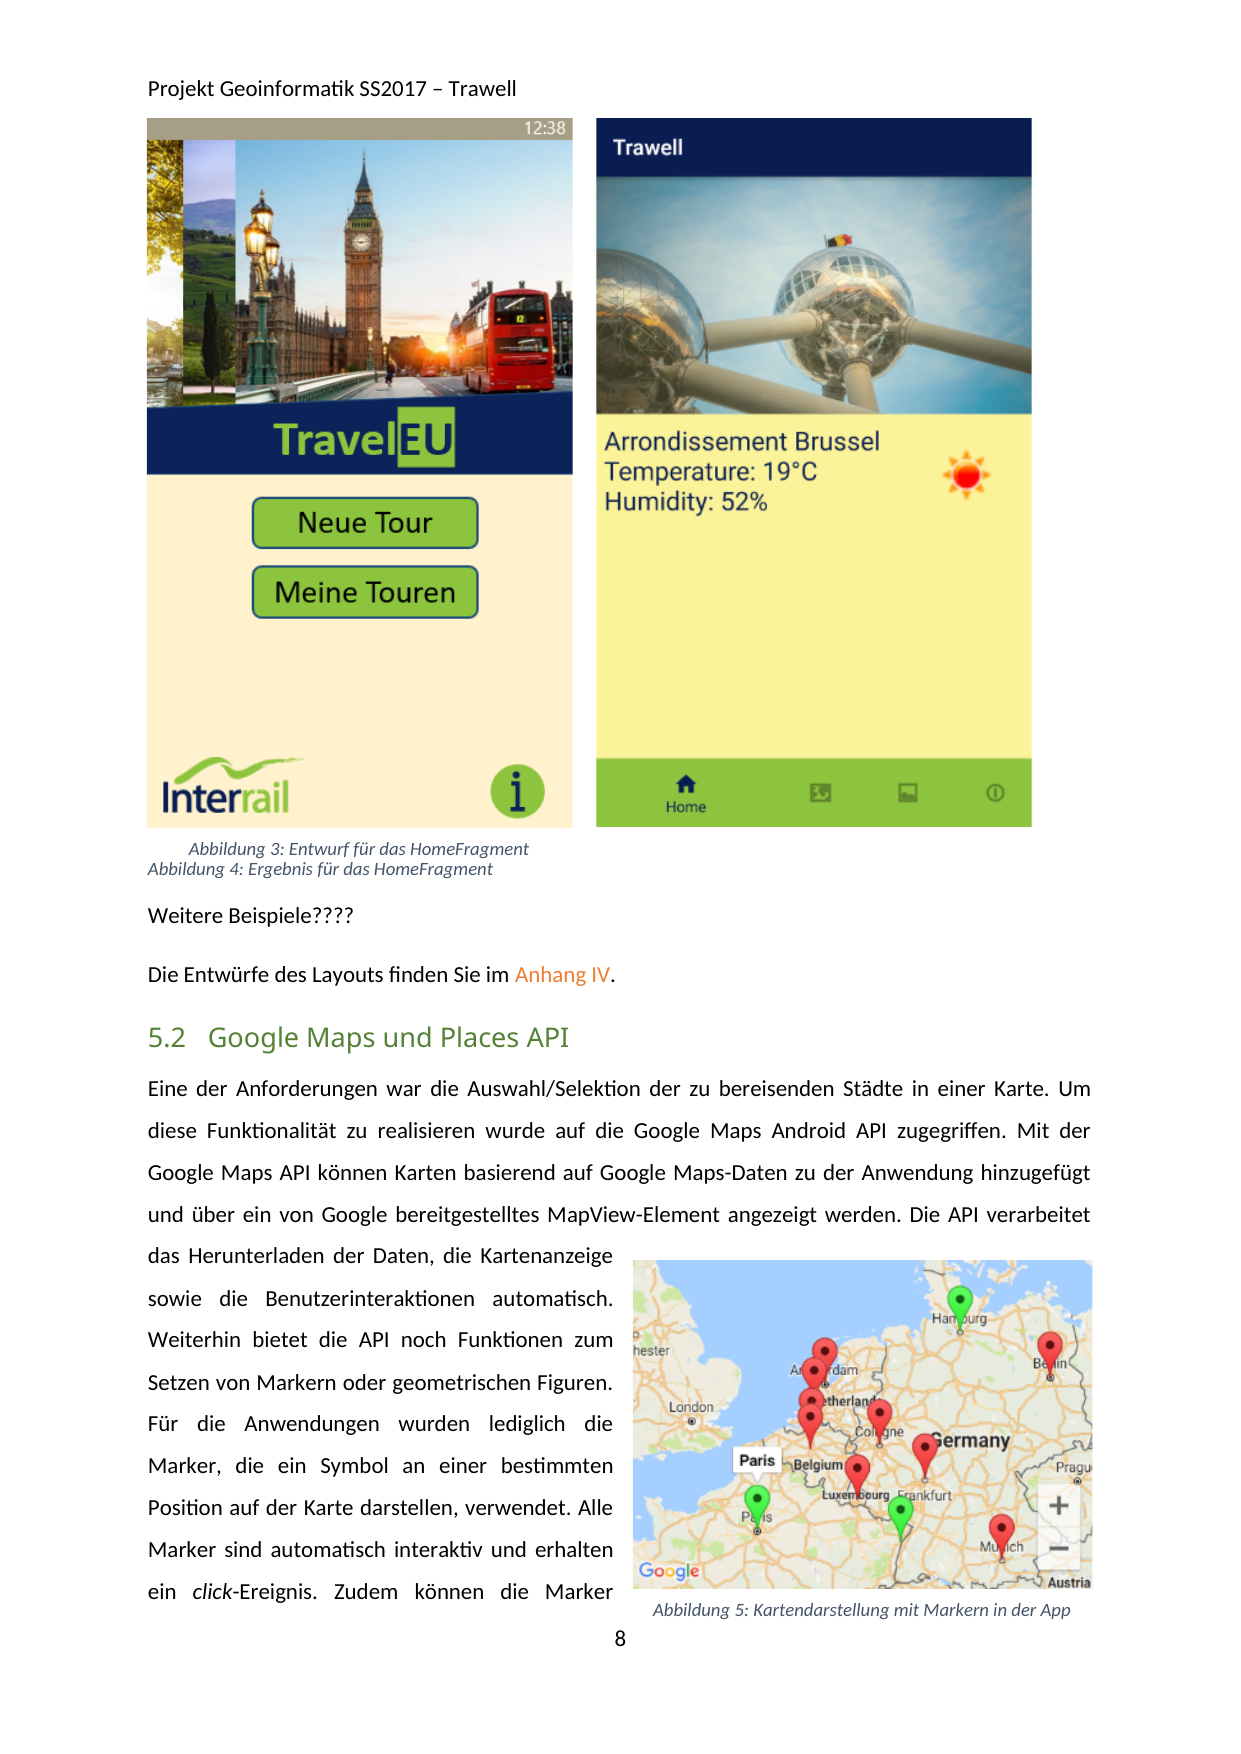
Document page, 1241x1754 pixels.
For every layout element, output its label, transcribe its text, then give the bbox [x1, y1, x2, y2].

picture [632, 1260, 1093, 1589]
picture [596, 118, 1032, 827]
text Abbildung 4: Ergebnis für das HomeFragment [148, 857, 1093, 880]
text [148, 1074, 1093, 1606]
text Weitere Beispiele???? [148, 901, 1093, 929]
subtitle Google Maps und Places API [148, 1018, 1093, 1055]
text Die Entwürfe des Layouts finden Sie im Anhang IV. [148, 960, 1093, 988]
picture [146, 118, 573, 828]
